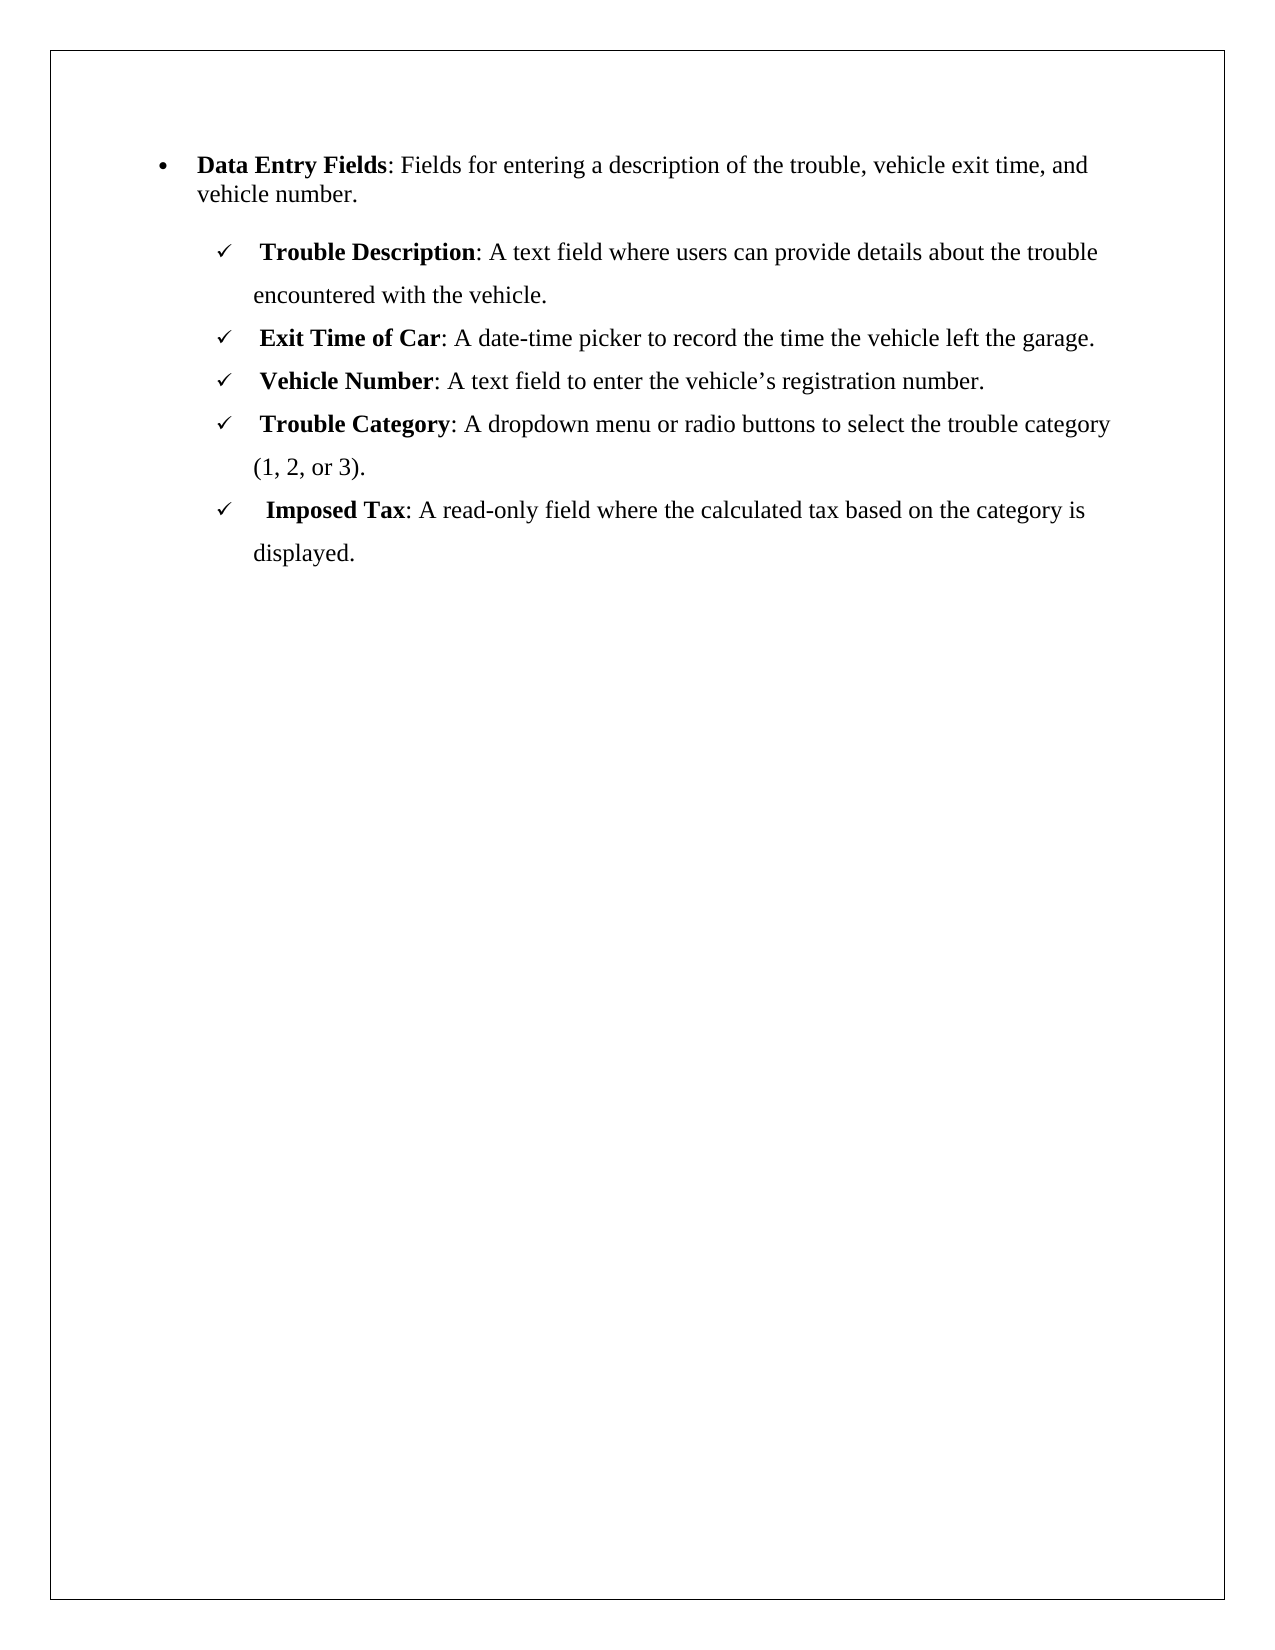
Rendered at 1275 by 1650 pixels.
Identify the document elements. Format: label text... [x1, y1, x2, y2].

list Trouble Description: A text field where users can provide details about the trouble encountered with the vehicle. [216, 237, 1125, 308]
list Vehicle Number: A text field to enter the vehicle’s registration number. [216, 366, 1125, 395]
list Trouble Category: A dropdown menu or radio buttons to select the trouble category (1, 2, or 3). [216, 409, 1125, 481]
list Exit Time of Car: A date-time picker to record the time the vehicle left the garage. [216, 323, 1125, 352]
list Data Entry Fields: Fields for entering a description of the trouble, vehicle exit time, and vehicle number. [159, 150, 1125, 207]
list Imposed Tax: A read-only field where the calculated tax based on the category is displayed. [216, 495, 1125, 567]
